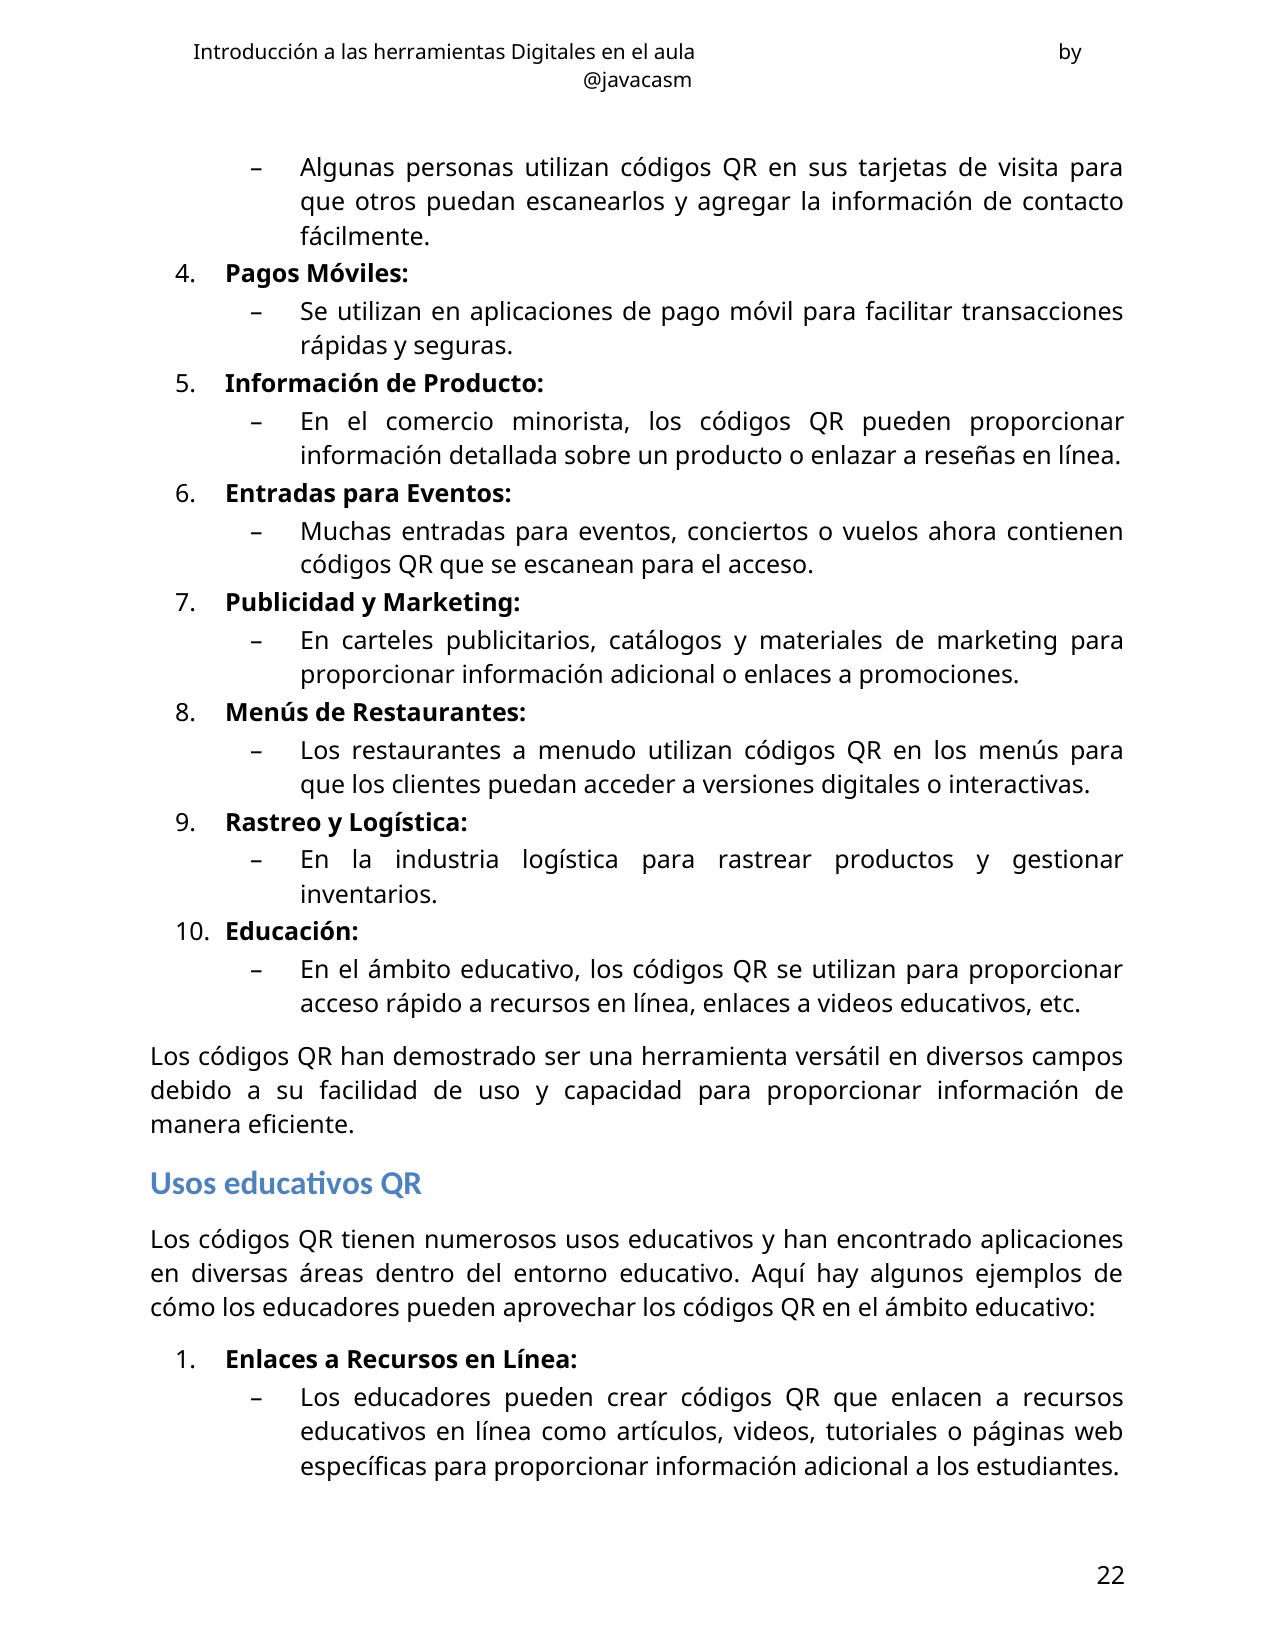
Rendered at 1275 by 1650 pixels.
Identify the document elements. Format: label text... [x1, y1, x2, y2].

list En el comercio minorista, los códigos QR pueden proporcionar información detallada sobre un producto o enlazar a reseñas en línea. [250, 403, 1125, 472]
list Muchas entradas para eventos, conciertos o vuelos ahora contienen códigos QR que se escanean para el acceso. [250, 513, 1125, 581]
list Información de Producto: [175, 366, 1125, 400]
list En el ámbito educativo, los códigos QR se utilizan para proporcionar acceso rápido a recursos en línea, enlaces a videos educativos, etc. [250, 952, 1125, 1020]
list Rastreo y Logística: [175, 804, 1125, 838]
list Se utilizan en aplicaciones de pago móvil para facilitar transacciones rápidas y seguras. [250, 294, 1125, 362]
list Menús de Restaurantes: [175, 695, 1125, 729]
list Educación: [175, 914, 1125, 948]
list Los educadores pueden crear códigos QR que enlacen a recursos educativos en línea como artículos, videos, tutoriales o páginas web específicas para proporcionar información adicional a los estudiantes. [250, 1380, 1125, 1482]
list Pagos Móviles: [175, 256, 1125, 290]
text Los códigos QR tienen numerosos usos educativos y han encontrado aplicaciones en diversas áreas dentro del entorno educativo. Aquí hay algunos ejemplos de cómo los educadores pueden aprovechar los códigos QR en el ámbito educativo: [150, 1221, 1125, 1323]
list Entradas para Eventos: [175, 475, 1125, 509]
list Enlaces a Recursos en Línea: [175, 1342, 1125, 1376]
list En carteles publicitarios, catálogos y materiales de marketing para proporcionar información adicional o enlaces a promociones. [250, 623, 1125, 691]
list En la industria logística para rastrear productos y gestionar inventarios. [250, 842, 1125, 910]
list Algunas personas utilizan códigos QR en sus tarjetas de visita para que otros puedan escanearlos y agregar la información de contacto fácilmente. [250, 150, 1125, 252]
subtitle Usos educativos QR [150, 1162, 1125, 1202]
list Publicidad y Marketing: [175, 585, 1125, 619]
text Los códigos QR han demostrado ser una herramienta versátil en diversos campos debido a su facilidad de uso y capacidad para proporcionar información de manera eficiente. [150, 1039, 1125, 1141]
list Los restaurantes a menudo utilizan códigos QR en los menús para que los clientes puedan acceder a versiones digitales o interactivas. [250, 732, 1125, 801]
